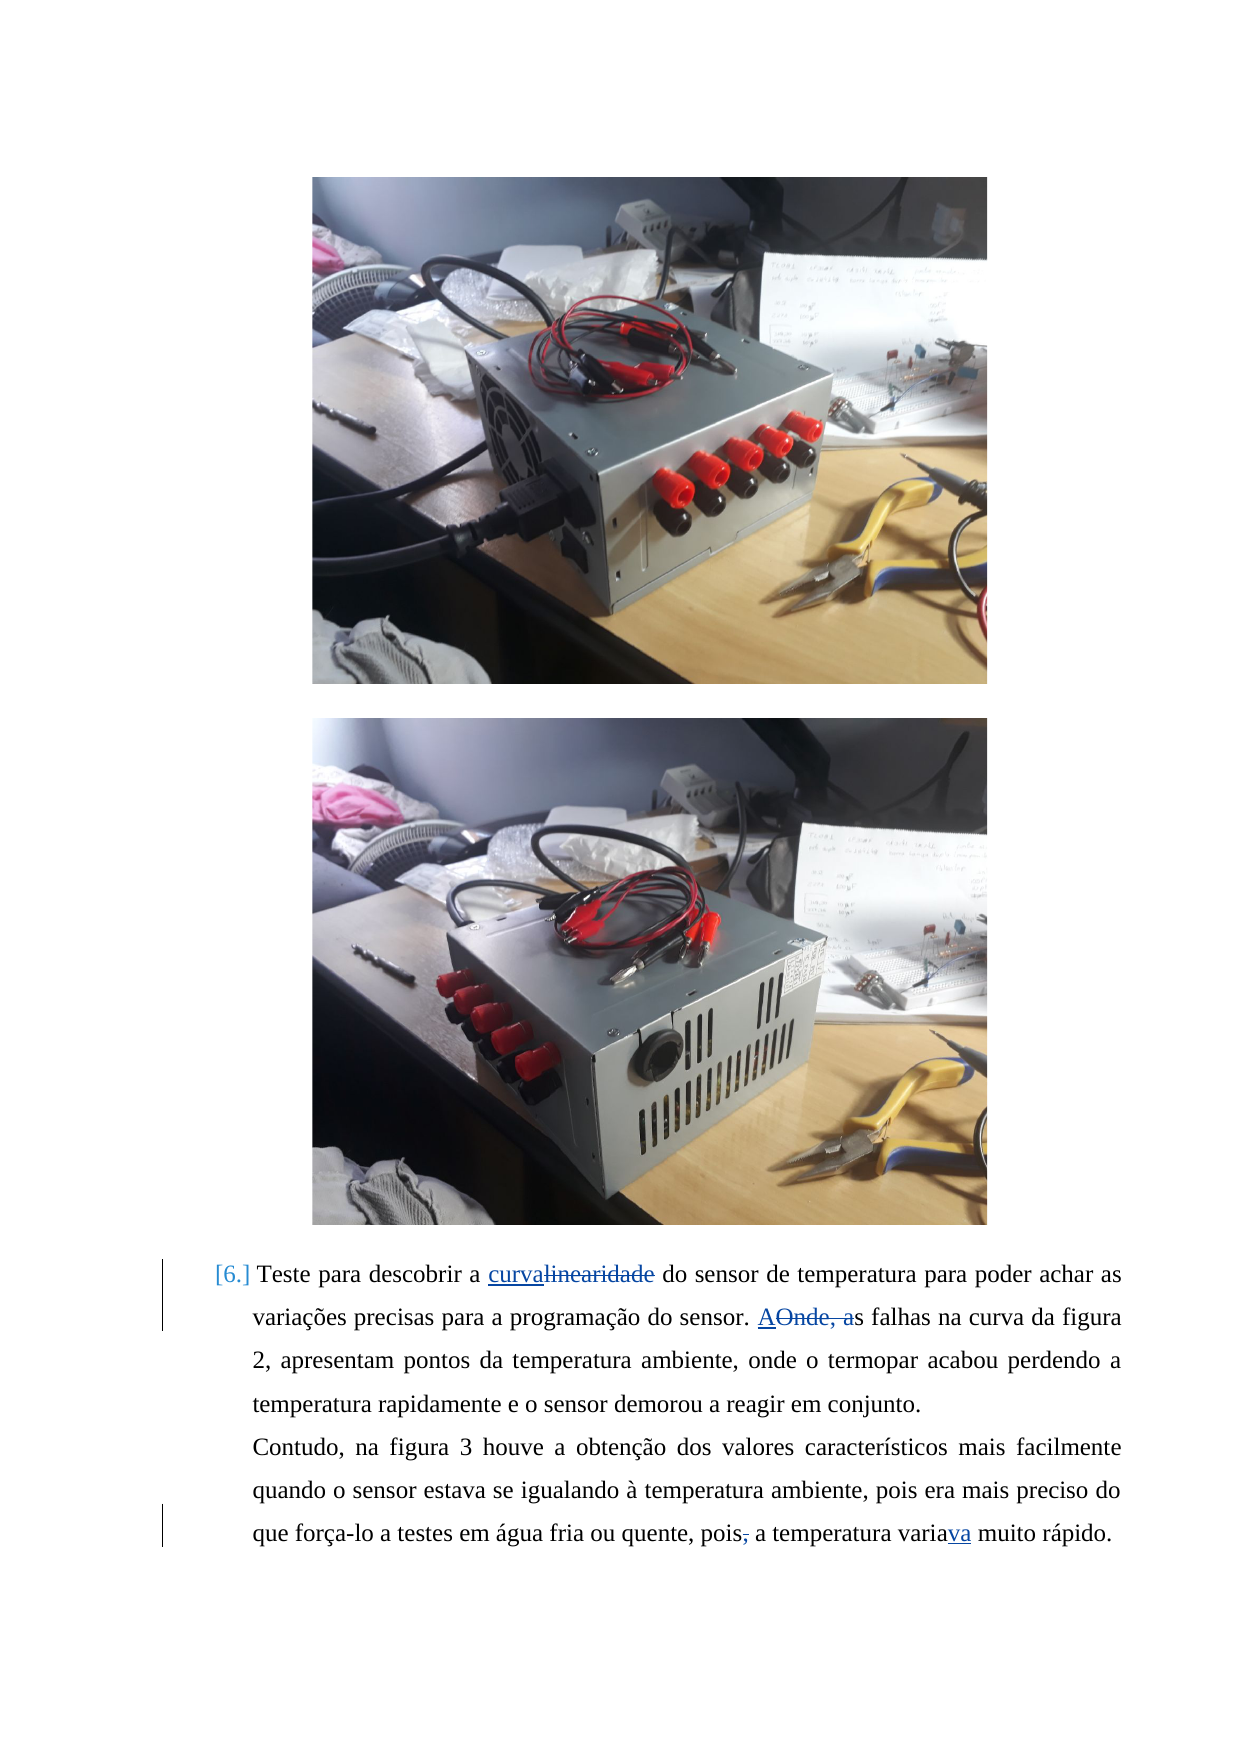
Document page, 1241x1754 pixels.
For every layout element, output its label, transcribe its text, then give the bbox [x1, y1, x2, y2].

list Contudo, na figura 3 houve a obtenção dos valores característicos mais facilmente quando o sensor estava se igualando à temperatura ambiente, pois era mais preciso do que força-lo a testes em água fria ou quente, pois a temperatura varia muito rápido. [252, 1432, 1122, 1547]
picture [312, 177, 988, 684]
picture [312, 718, 988, 1225]
list Teste para descobrir a do sensor de temperatura para poder achar as variações precisas para a programação do sensor. s falhas na curva da figura 2, apresentam pontos da temperatura ambiente, onde o termopar acabou perdendo a temperatura rapidamente e o sensor demorou a reagir em conjunto. [215, 1259, 1122, 1417]
